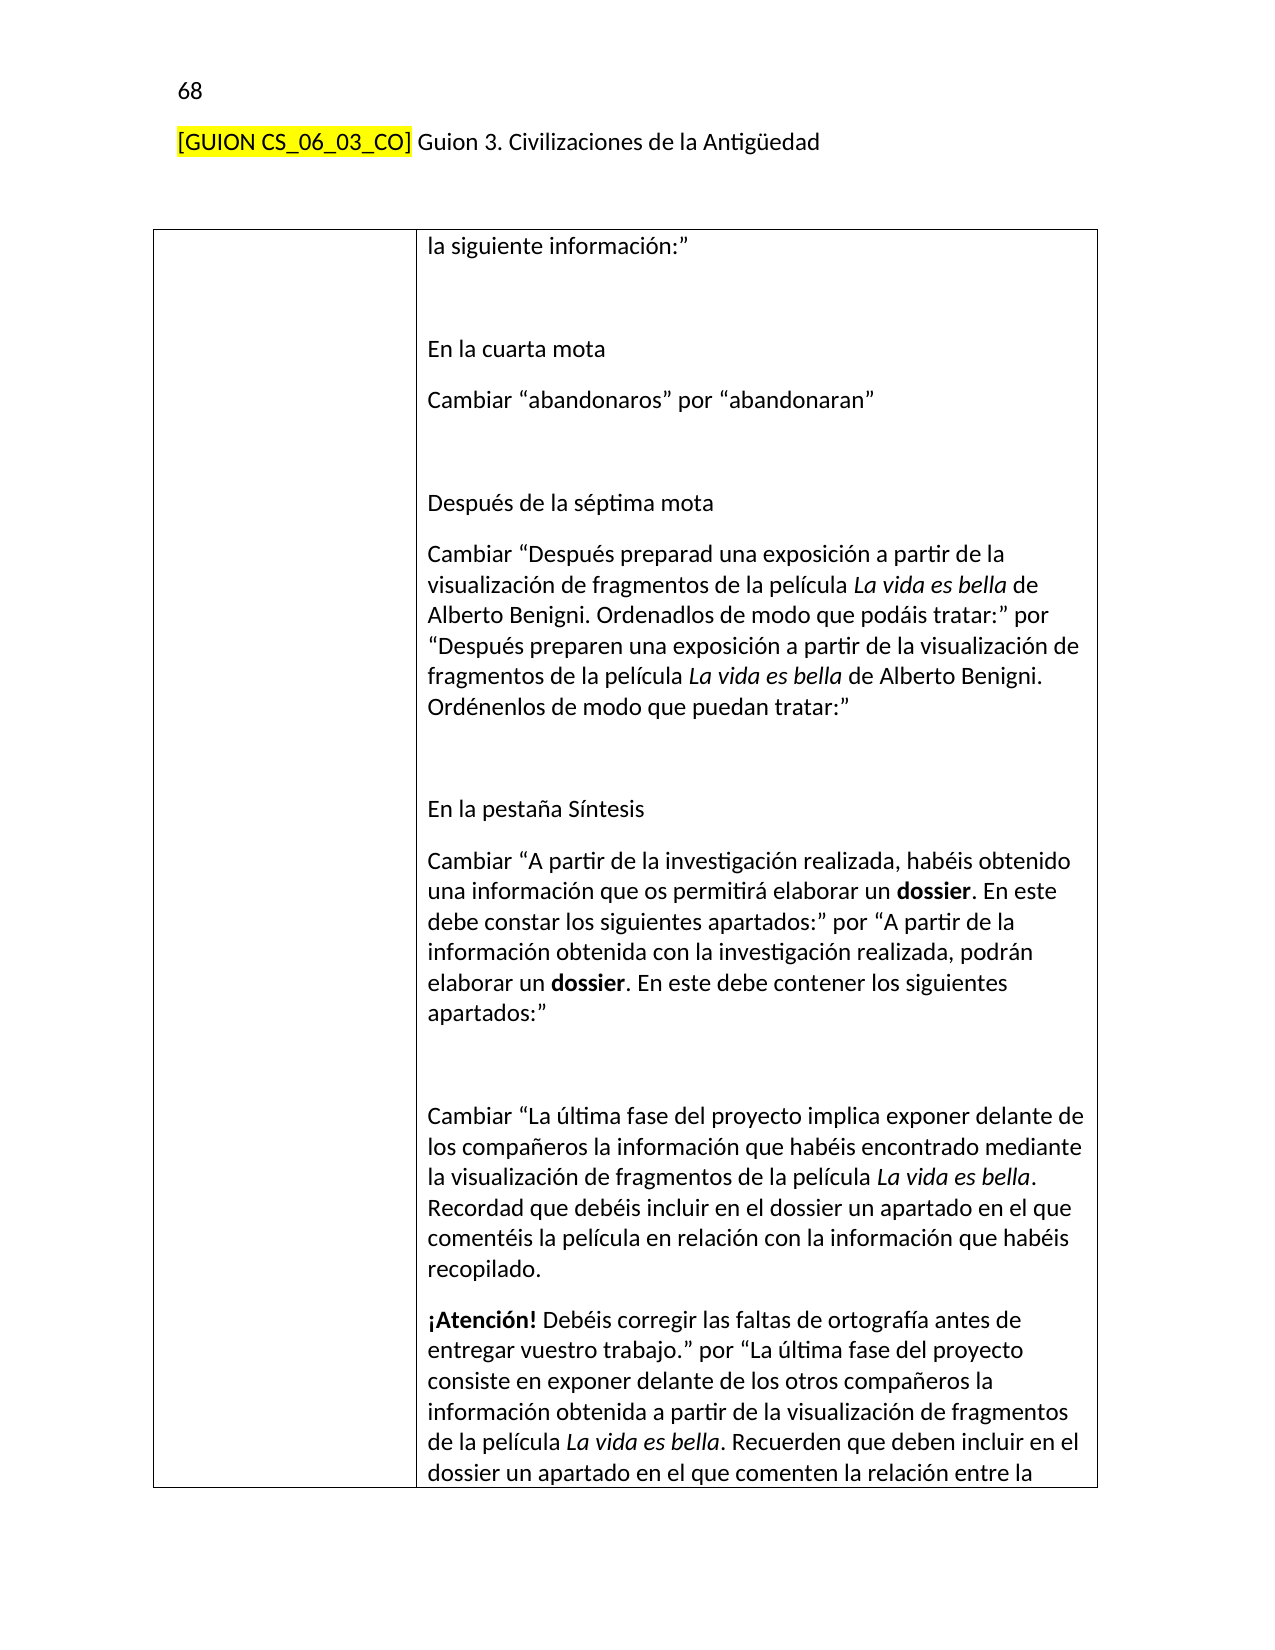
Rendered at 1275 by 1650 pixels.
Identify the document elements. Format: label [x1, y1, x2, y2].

table_cell [154, 230, 416, 1487]
table_cell [417, 230, 1097, 1487]
